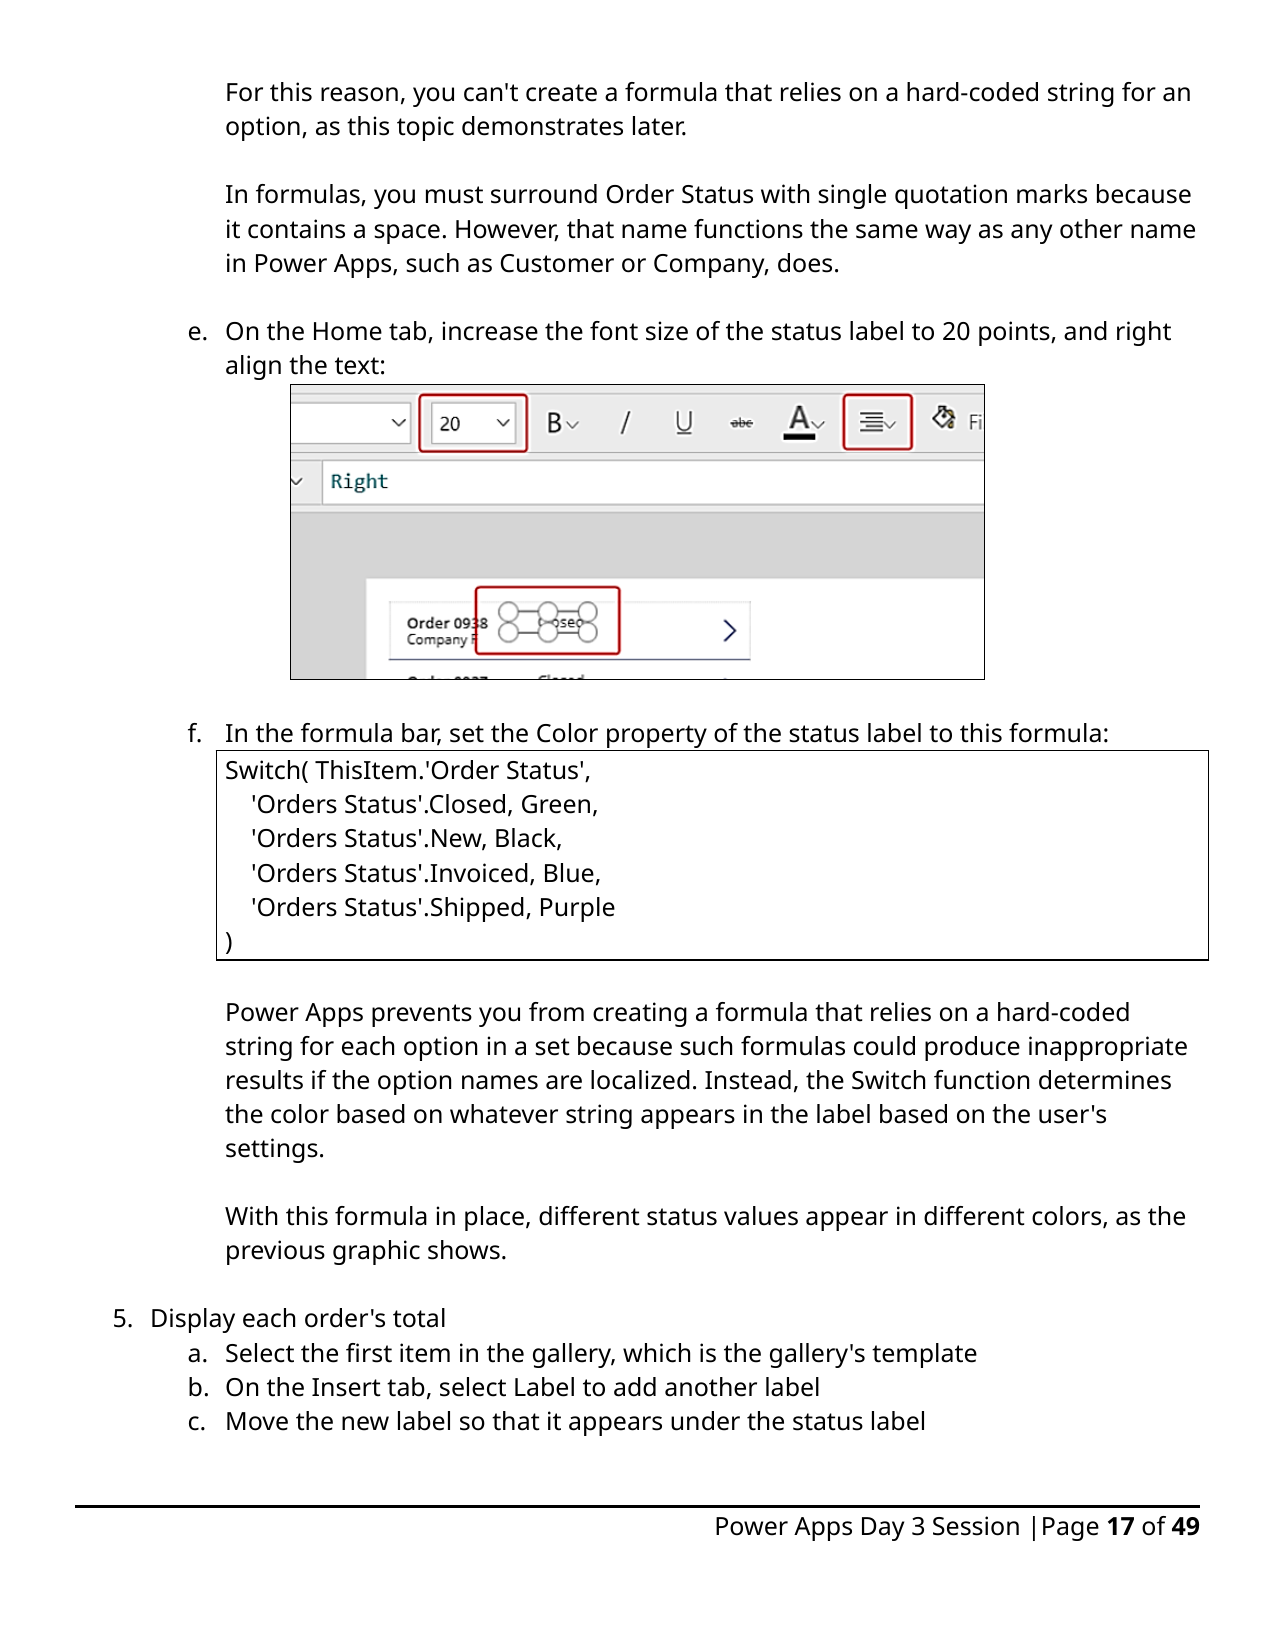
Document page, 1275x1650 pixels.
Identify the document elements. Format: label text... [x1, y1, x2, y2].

list Move the new label so that it appears under the status label [187, 1403, 1200, 1437]
list In the formula bar, set the Color property of the status label to this formula: [187, 716, 1200, 750]
list On the Home tab, increase the font size of the status label to 20 points, and right align the text: [187, 313, 1200, 382]
picture [291, 385, 984, 679]
list Display each order's total [112, 1301, 1200, 1335]
text 'Orders Status'.Invoiced, Blue, [217, 852, 1208, 886]
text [225, 75, 1200, 143]
list On the Insert tab, select Label to add another label [187, 1369, 1200, 1403]
text Switch( ThisItem.'Order Status', [217, 751, 1208, 784]
text In formulas, you must surround Order Status with single quotation marks because it contains a space. However, that name functions the same way as any other name in Power Apps, such as Customer or Company, does. [225, 177, 1200, 279]
text 'Orders Status'.Closed, Green, [217, 784, 1208, 818]
text 'Orders Status'.New, Black, [217, 818, 1208, 852]
text Power Apps prevents you from creating a formula that relies on a hard-coded string for each option in a set because such formulas could produce inappropriate results if the option names are localized. Instead, the Switch function determines the color based on whatever string appears in the label based on the user's settings. [225, 994, 1200, 1165]
text 'Orders Status'.Shipped, Purple [217, 886, 1208, 920]
text ) [217, 920, 1208, 959]
text With this formula in place, different status values appear in different colors, as the previous graphic shows. [225, 1199, 1200, 1267]
list Select the first item in the gallery, which is the gallery's template [187, 1335, 1200, 1369]
